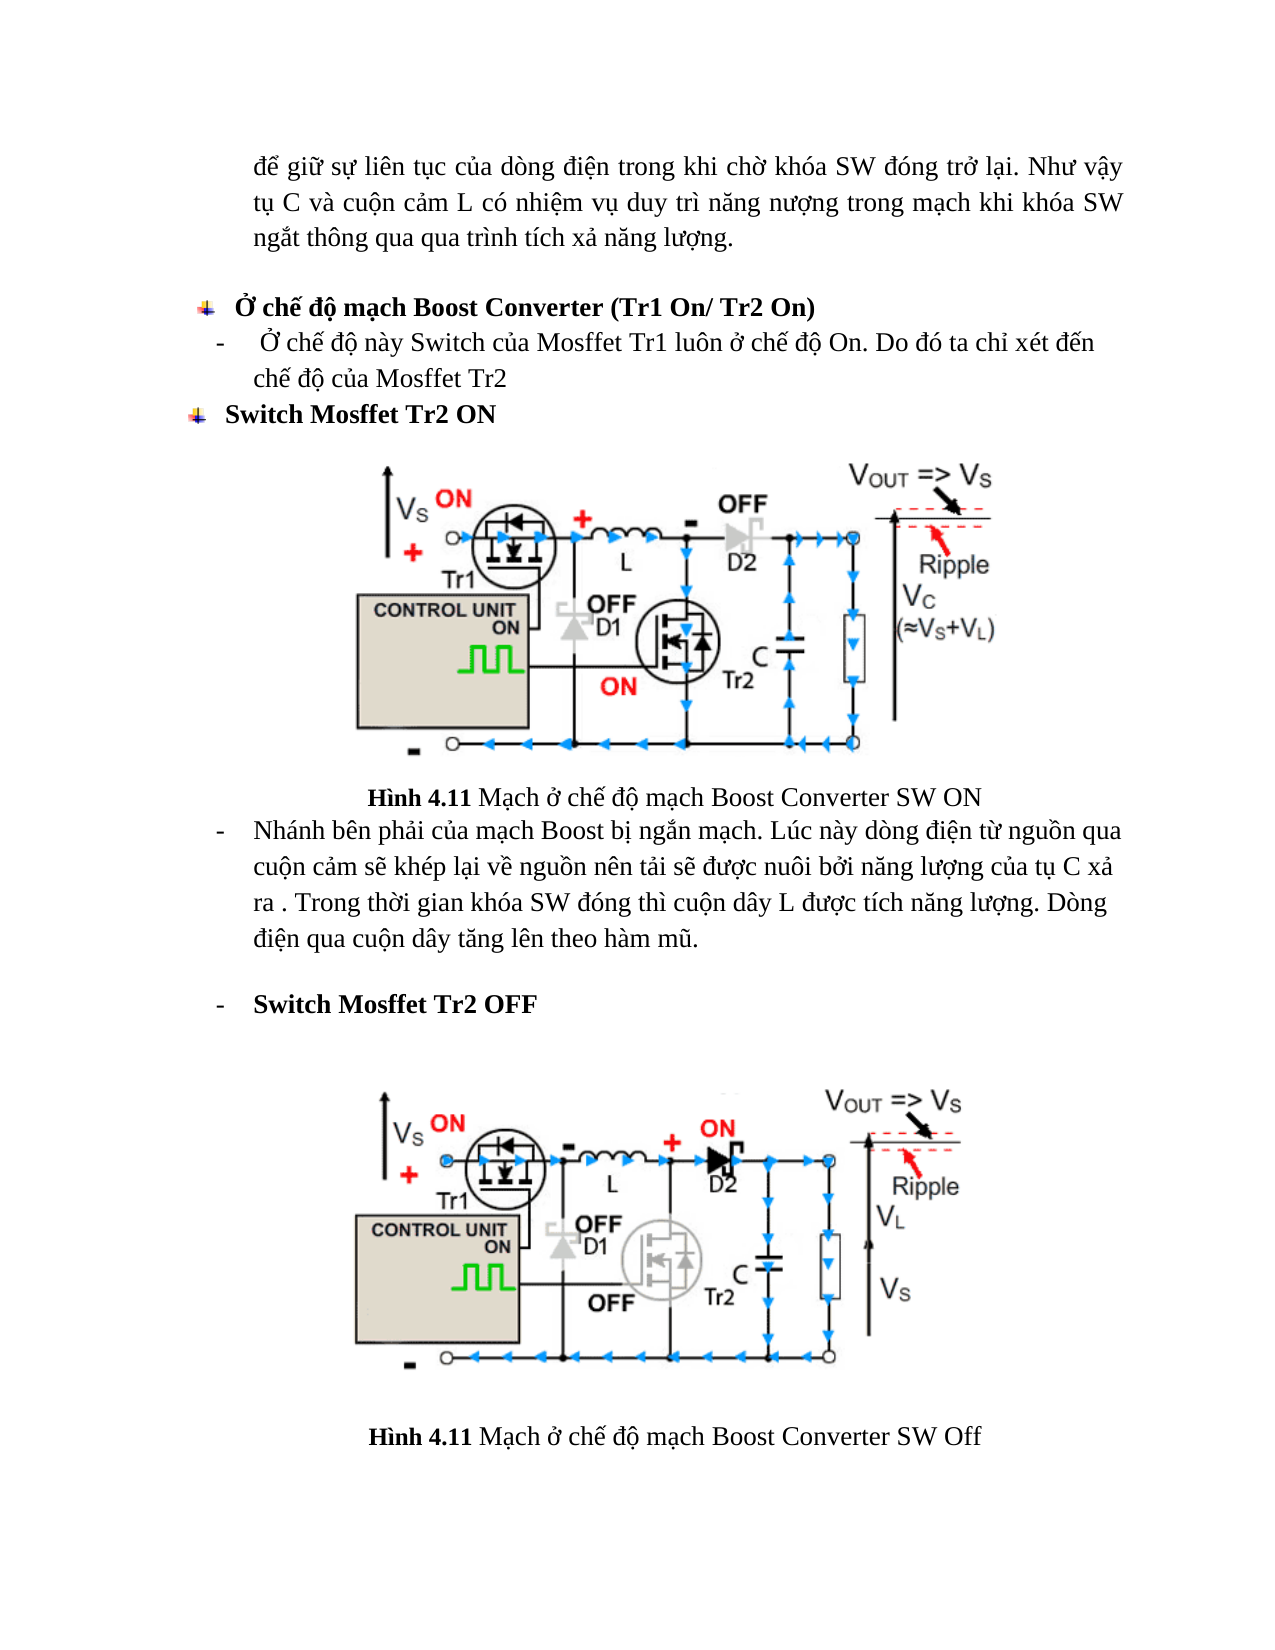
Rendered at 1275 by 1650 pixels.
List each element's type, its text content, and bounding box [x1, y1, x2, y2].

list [216, 150, 1125, 253]
list Hình 4.11 Mạch ở chế độ mạch Boost Converter SW Off [225, 1421, 1125, 1452]
list Hình 4.11 Mạch ở chế độ mạch Boost Converter SW ON [225, 781, 1125, 812]
list Ở chế độ này Switch của Mosffet Tr1 luôn ở chế độ On. Do đó ta chỉ xét đến chế độ của Mosffet Tr2 [216, 326, 1125, 393]
picture [329, 1055, 990, 1388]
list Ở chế độ mạch Boost Converter (Tr1 On/ Tr2 On) [197, 291, 1125, 322]
picture [339, 433, 1012, 779]
list Switch Mosffet Tr2 OFF [216, 988, 1125, 1019]
picture [188, 406, 206, 424]
picture [197, 299, 215, 316]
list Nhánh bên phải của mạch Boost bị ngắn mạch. Lúc này dòng điện từ nguồn qua cuộn cảm sẽ khép lại về nguồn nên tải sẽ được nuôi bởi năng lượng của tụ C xả ra . Trong thời gian khóa SW đóng thì cuộn dây L được tích năng lượng. Dòng điện qua cuộn dây tăng lên theo hàm mũ. [216, 814, 1125, 953]
list Switch Mosffet Tr2 ON [187, 398, 1125, 429]
